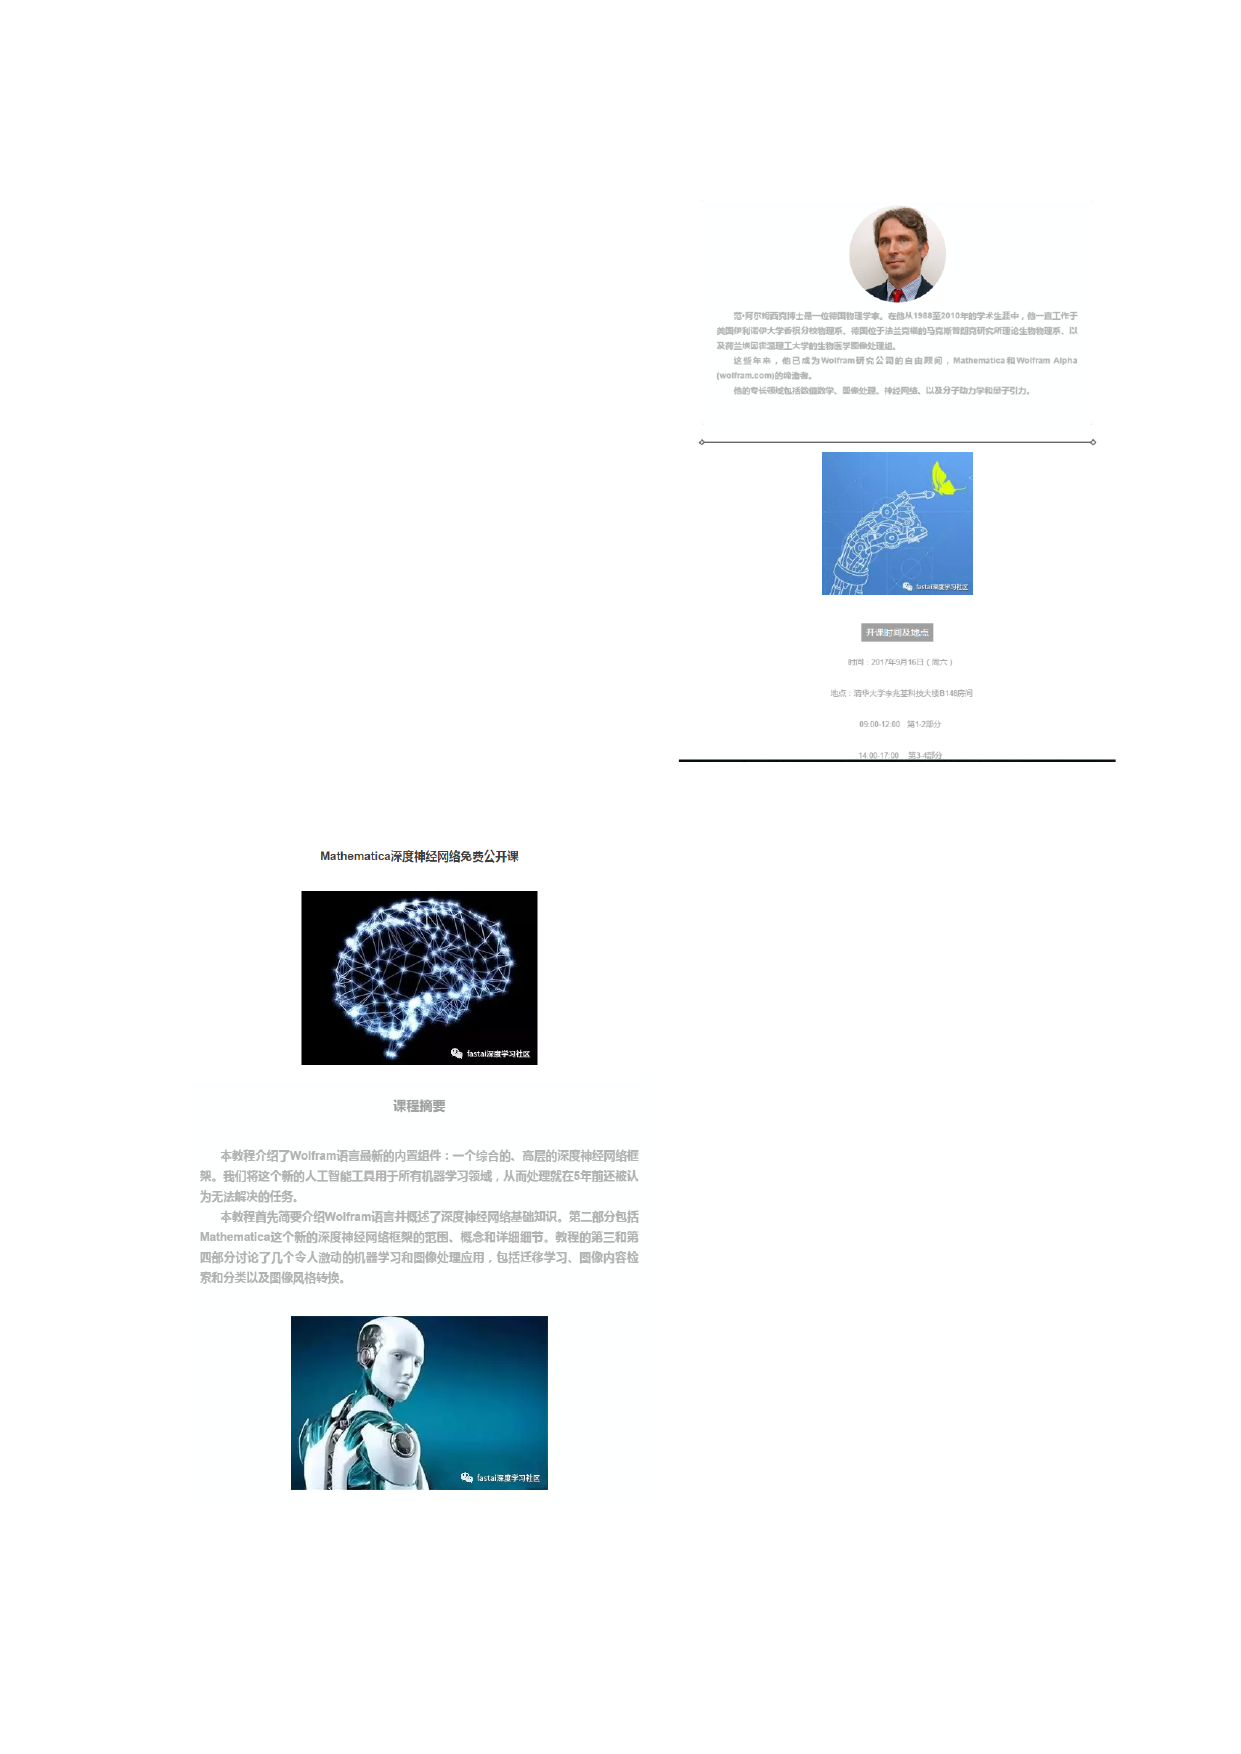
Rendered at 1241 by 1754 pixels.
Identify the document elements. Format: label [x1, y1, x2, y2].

picture [187, 844, 654, 1511]
picture [678, 200, 1116, 762]
